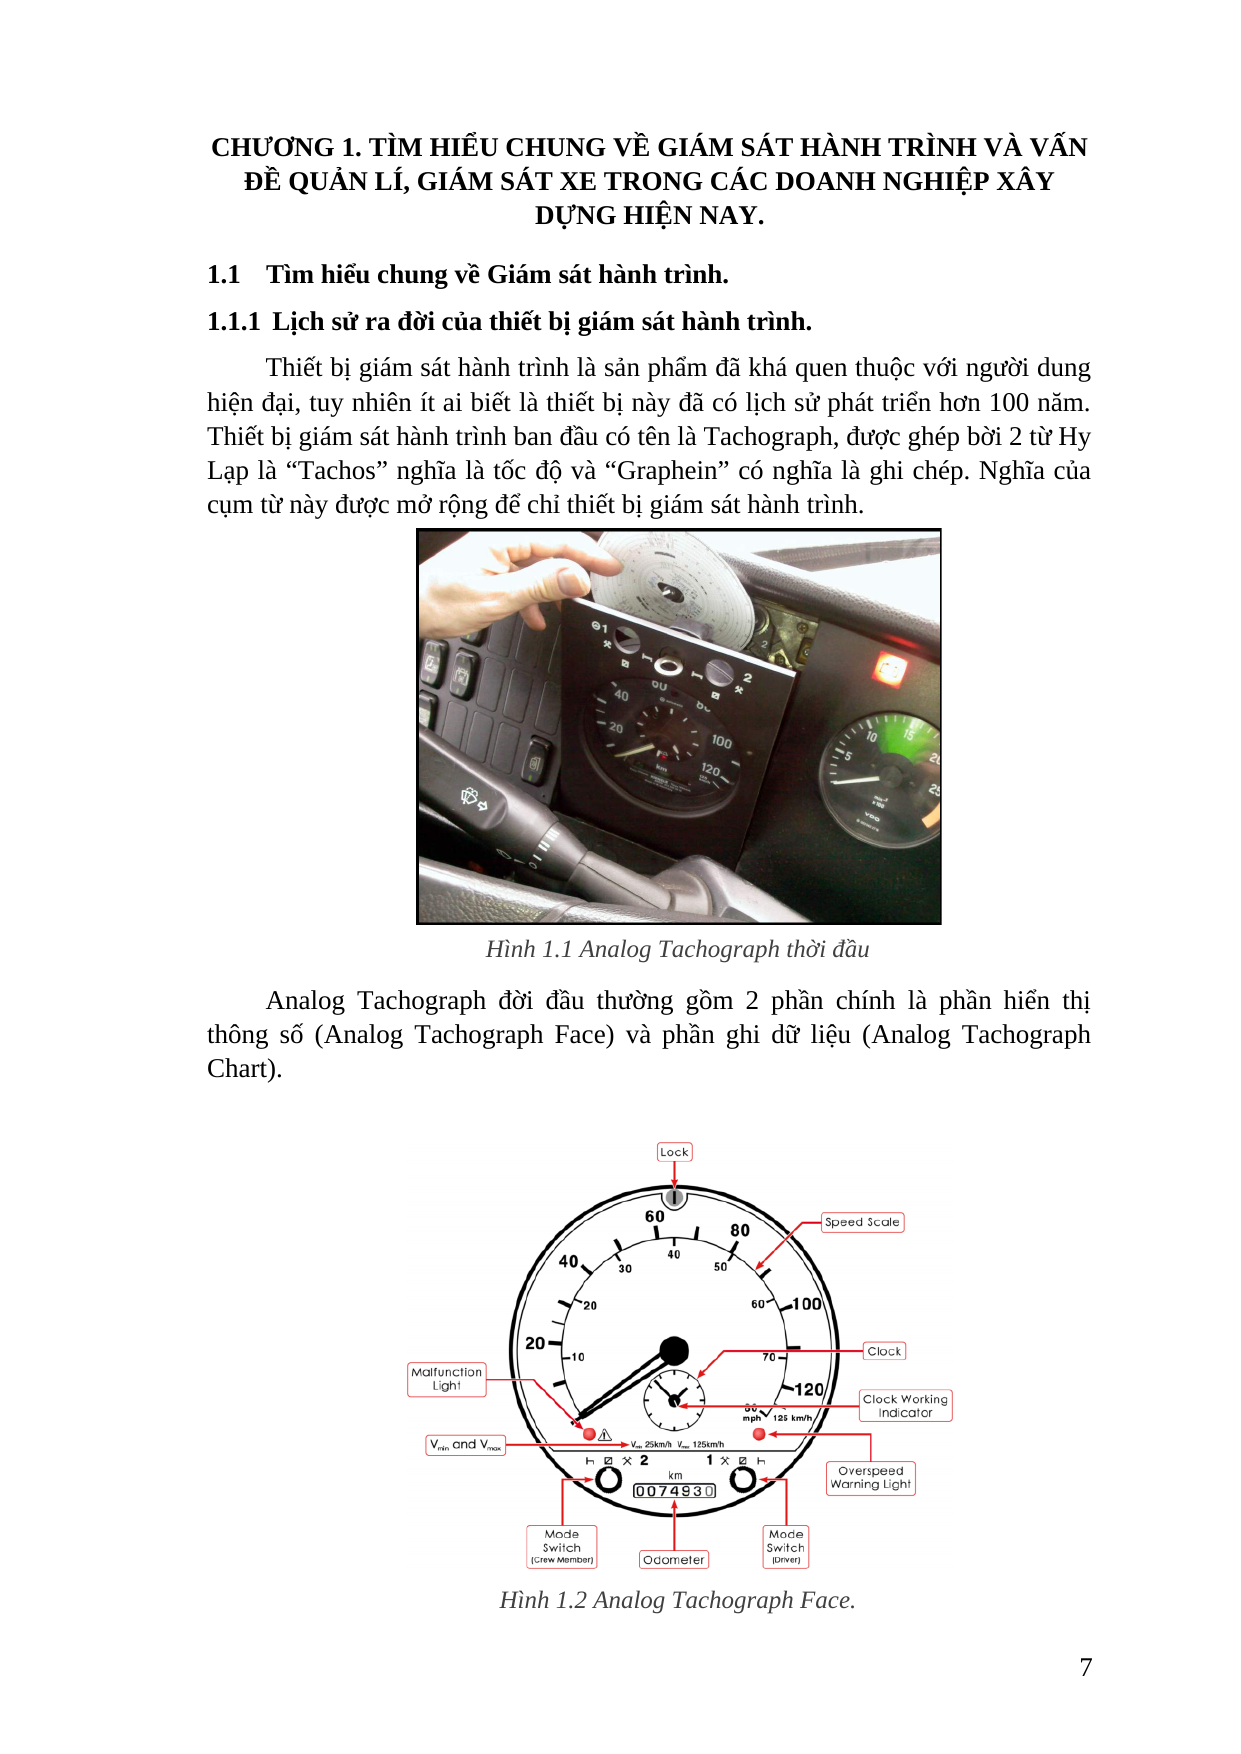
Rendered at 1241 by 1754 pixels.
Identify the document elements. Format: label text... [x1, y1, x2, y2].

picture [416, 528, 942, 925]
text Hình 1.2 Analog Tachograph Face. [207, 1585, 1092, 1614]
subtitle TÌM HIỂU CHUNG VỀ GIÁM SÁT HÀNH TRÌNH VÀ VẤN ĐỀ QUẢN LÍ, GIÁM SÁT XE TRONG CÁC DOANH NGHIỆP XÂY DỰNG HIỆN NAY. [207, 131, 1092, 230]
subtitle Tìm hiểu chung về Giám sát hành trình. [207, 258, 1092, 289]
text Hình 1.1 Analog Tachograph thời đầu [207, 934, 1092, 963]
text Analog Tachograph đời đầu thường gồm 2 phần chính là phần hiển thị thông số (Analog Tachograph Face) và phần ghi dữ liệu (Analog Tachograph Chart). [207, 984, 1092, 1083]
picture [402, 1133, 956, 1577]
subtitle Lịch sử ra đời của thiết bị giám sát hành trình. [207, 305, 1092, 336]
text Thiết bị giám sát hành trình là sản phẩm đã khá quen thuộc với người dung hiện đại, tuy nhiên ít ai biết là thiết bị này đã có lịch sử phát triển hơn 100 năm. Thiết bị giám sát hành trình ban đầu có tên là Tachograph, được ghép bời 2 từ Hy Lạp là “Tachos” nghĩa là tốc độ và “Graphein” có nghĩa là ghi chép. Nghĩa của cụm từ này được mở rộng để chỉ thiết bị giám sát hành trình. [207, 351, 1092, 519]
